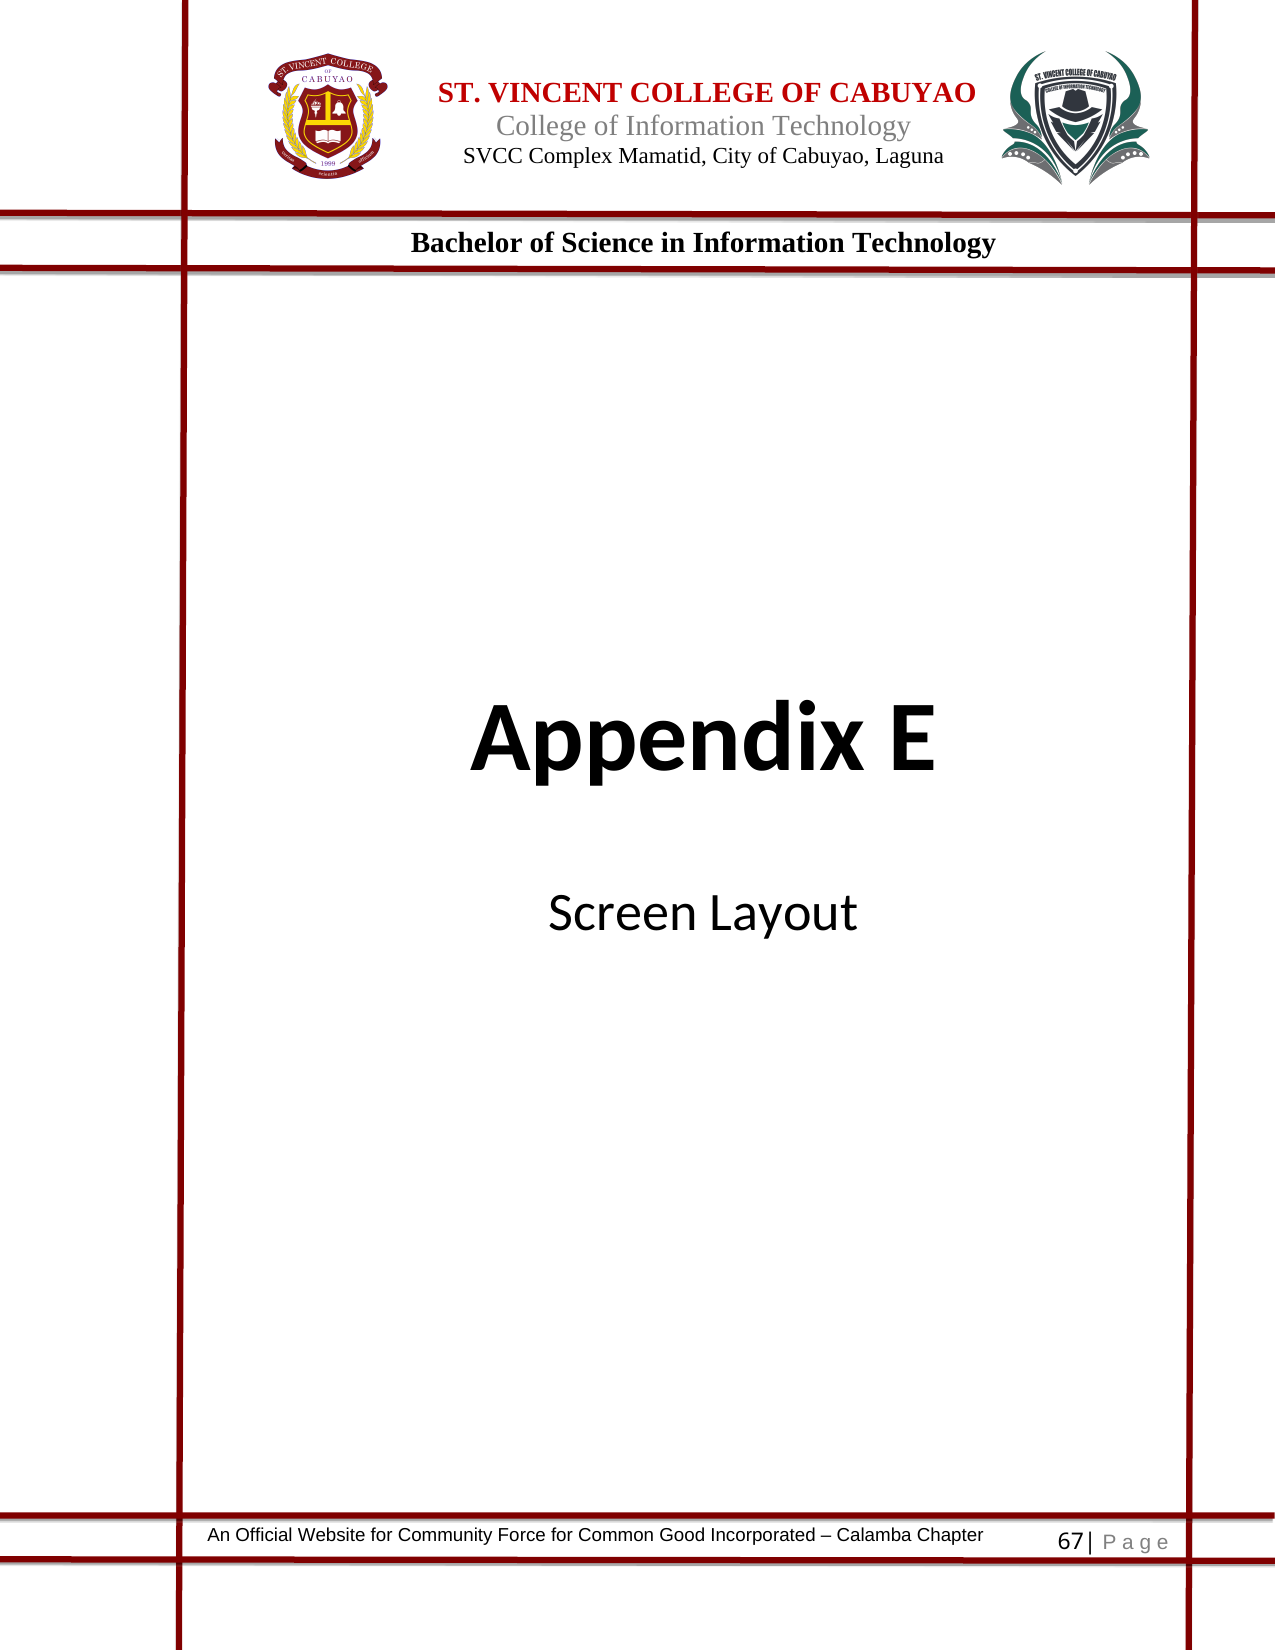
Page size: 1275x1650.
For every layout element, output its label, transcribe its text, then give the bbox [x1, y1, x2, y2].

text Screen Layout [207, 877, 1200, 943]
text Appendix E [207, 673, 1200, 796]
picture [244, 34, 418, 207]
picture [1001, 51, 1150, 185]
